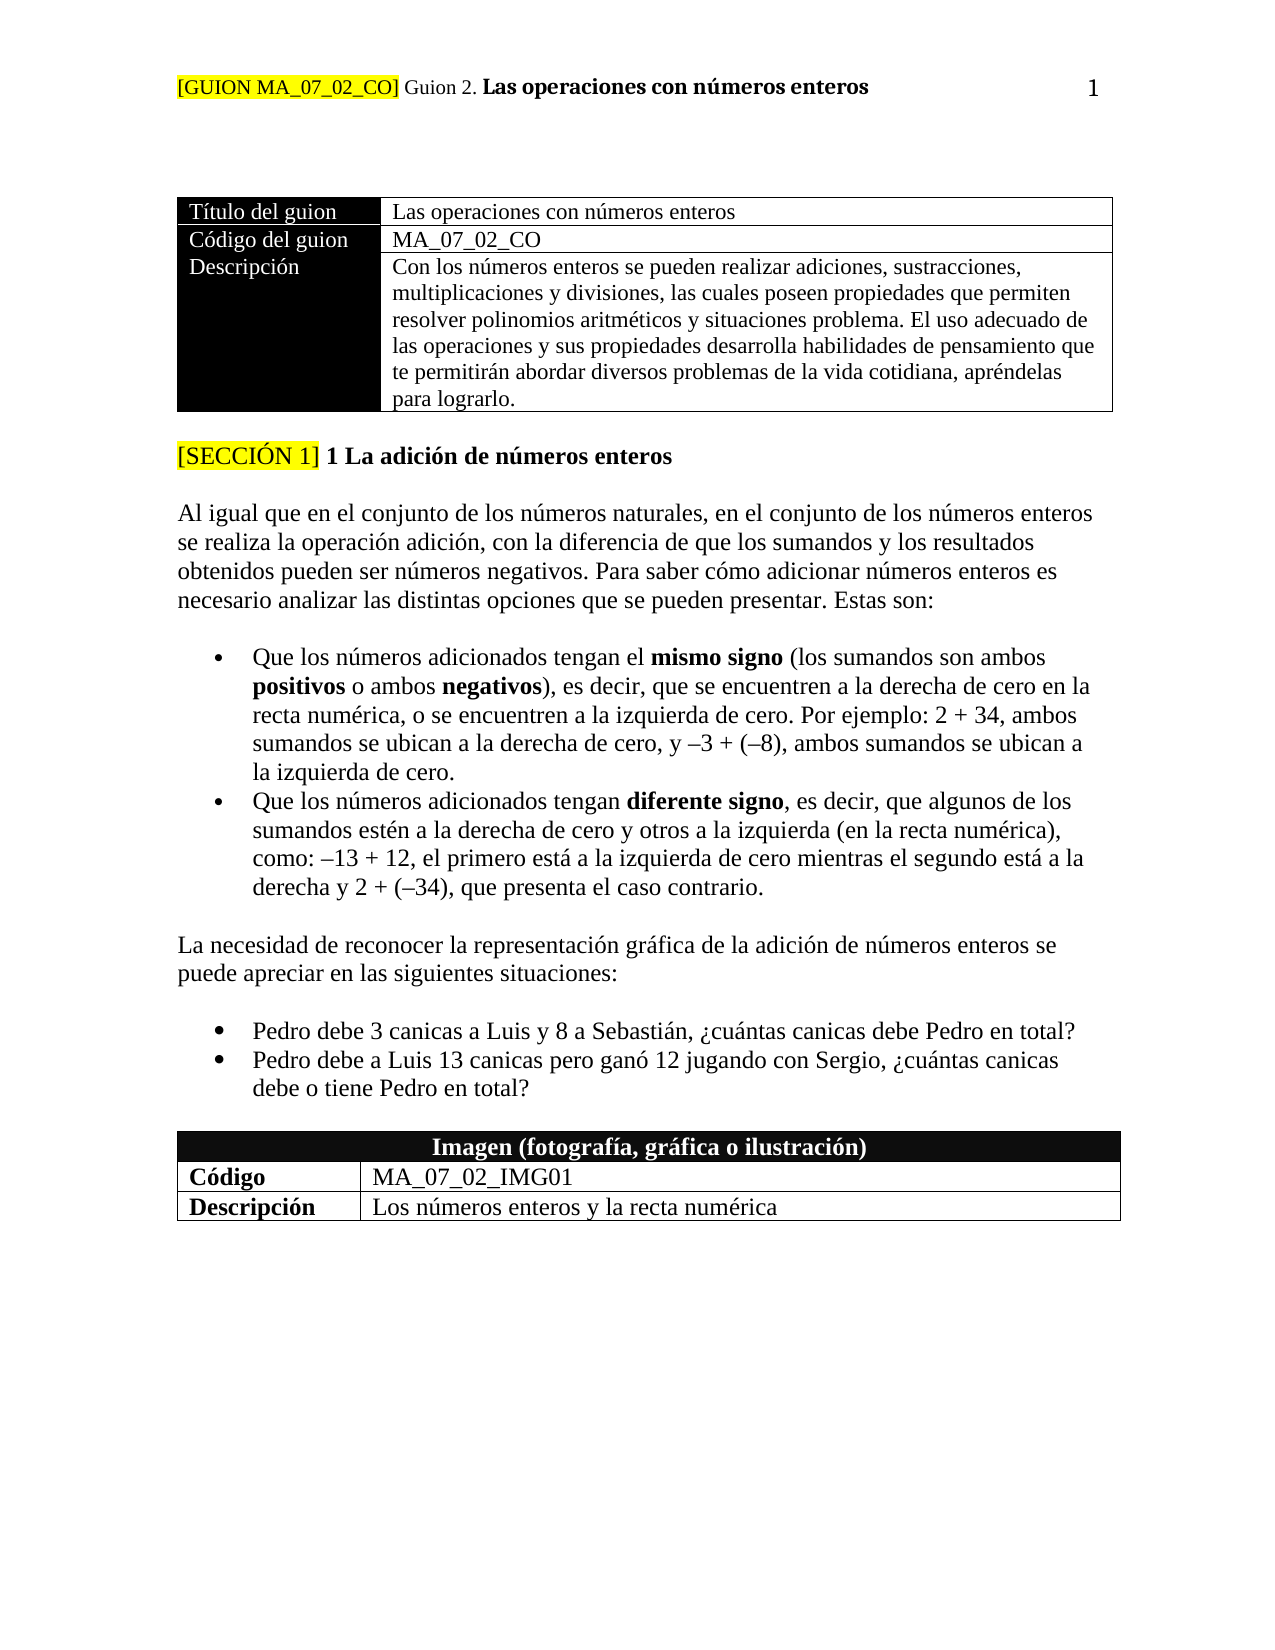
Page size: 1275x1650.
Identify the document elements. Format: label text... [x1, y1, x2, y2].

table_cell Código [178, 1162, 360, 1191]
table_cell MA_07_02_CO [381, 226, 1112, 252]
text Al igual que en el conjunto de los números naturales, en el conjunto de los números enteros se realiza la operación adición, con la diferencia de que los sumandos y los resultados obtenidos pueden ser números negativos. Para saber cómo adicionar números enteros es necesario analizar las distintas opciones que se pueden presentar. Estas son: [177, 498, 1098, 613]
list Que los números adicionados tengan diferente signo, es decir, que algunos de los sumandos estén a la derecha de cero y otros a la izquierda (en la recta numérica), como: ‒13 + 12, el primero está a la izquierda de cero mientras el segundo está a la derecha y 2 + (‒34), que presenta el caso contrario. [215, 786, 1098, 901]
table_cell MA_07_02_IMG01 [361, 1162, 1120, 1191]
table_header Las operaciones con números enteros [381, 198, 1112, 224]
list Pedro debe 3 canicas a Luis y 8 a Sebastián, ¿cuántas canicas debe Pedro en total? [215, 1016, 1098, 1045]
table_cell Descripción [178, 1192, 360, 1220]
table_header Imagen (fotografía, gráfica o ilustración) [178, 1132, 1120, 1161]
table_cell Con los números enteros se pueden realizar adiciones, sustracciones, multiplicaciones y divisiones, las cuales poseen propiedades que permiten resolver polinomios aritméticos y situaciones problema. El uso adecuado de las operaciones y sus propiedades desarrolla habilidades de pensamiento que te permitirán abordar diversos problemas de la vida cotidiana, apréndelas para lograrlo. [381, 253, 1112, 411]
table_cell Descripción [178, 253, 380, 411]
text [SECCIÓN 1] 1 La adición de números enteros [319, 441, 1098, 470]
text La necesidad de reconocer la representación gráfica de la adición de números enteros se puede apreciar en las siguientes situaciones: [177, 930, 1098, 987]
table_cell Los números enteros y la recta numérica [361, 1192, 1120, 1220]
table_header Título del guion [178, 198, 380, 224]
table_cell Código del guion [178, 226, 380, 252]
list Pedro debe a Luis 13 canicas pero ganó 12 jugando con Sergio, ¿cuántas canicas debe o tiene Pedro en total? [215, 1045, 1098, 1102]
list Que los números adicionados tengan el mismo signo (los sumandos son ambos positivos o ambos negativos), es decir, que se encuentren a la derecha de cero en la recta numérica, o se encuentren a la izquierda de cero. Por ejemplo: 2 + 34, ambos sumandos se ubican a la derecha de cero, y ‒3 + (‒8), ambos sumandos se ubican a la izquierda de cero. [215, 642, 1098, 786]
